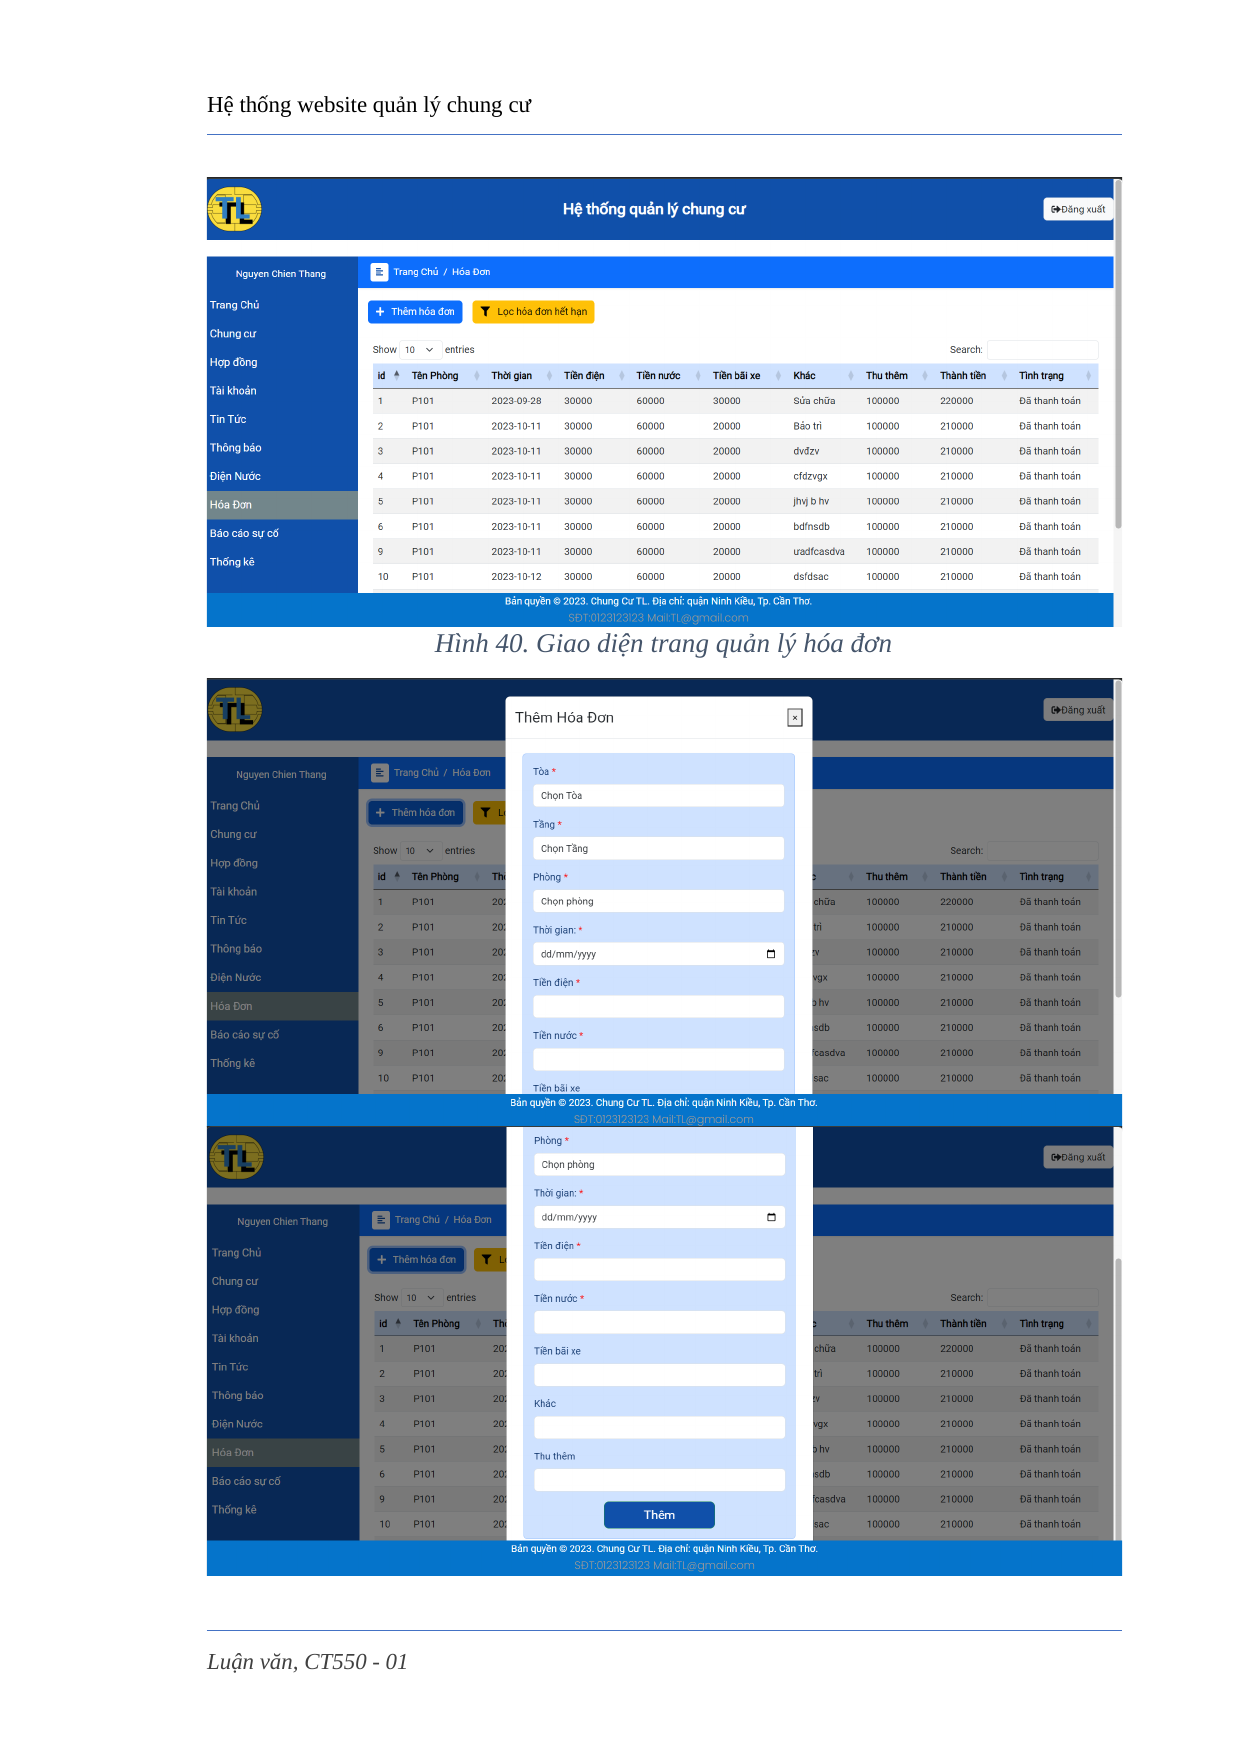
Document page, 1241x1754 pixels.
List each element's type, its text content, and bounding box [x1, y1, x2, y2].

picture [206, 177, 1123, 627]
picture [206, 678, 1123, 1576]
text Hình 40. Giao diện trang quản lý hóa đơn [207, 627, 1122, 658]
